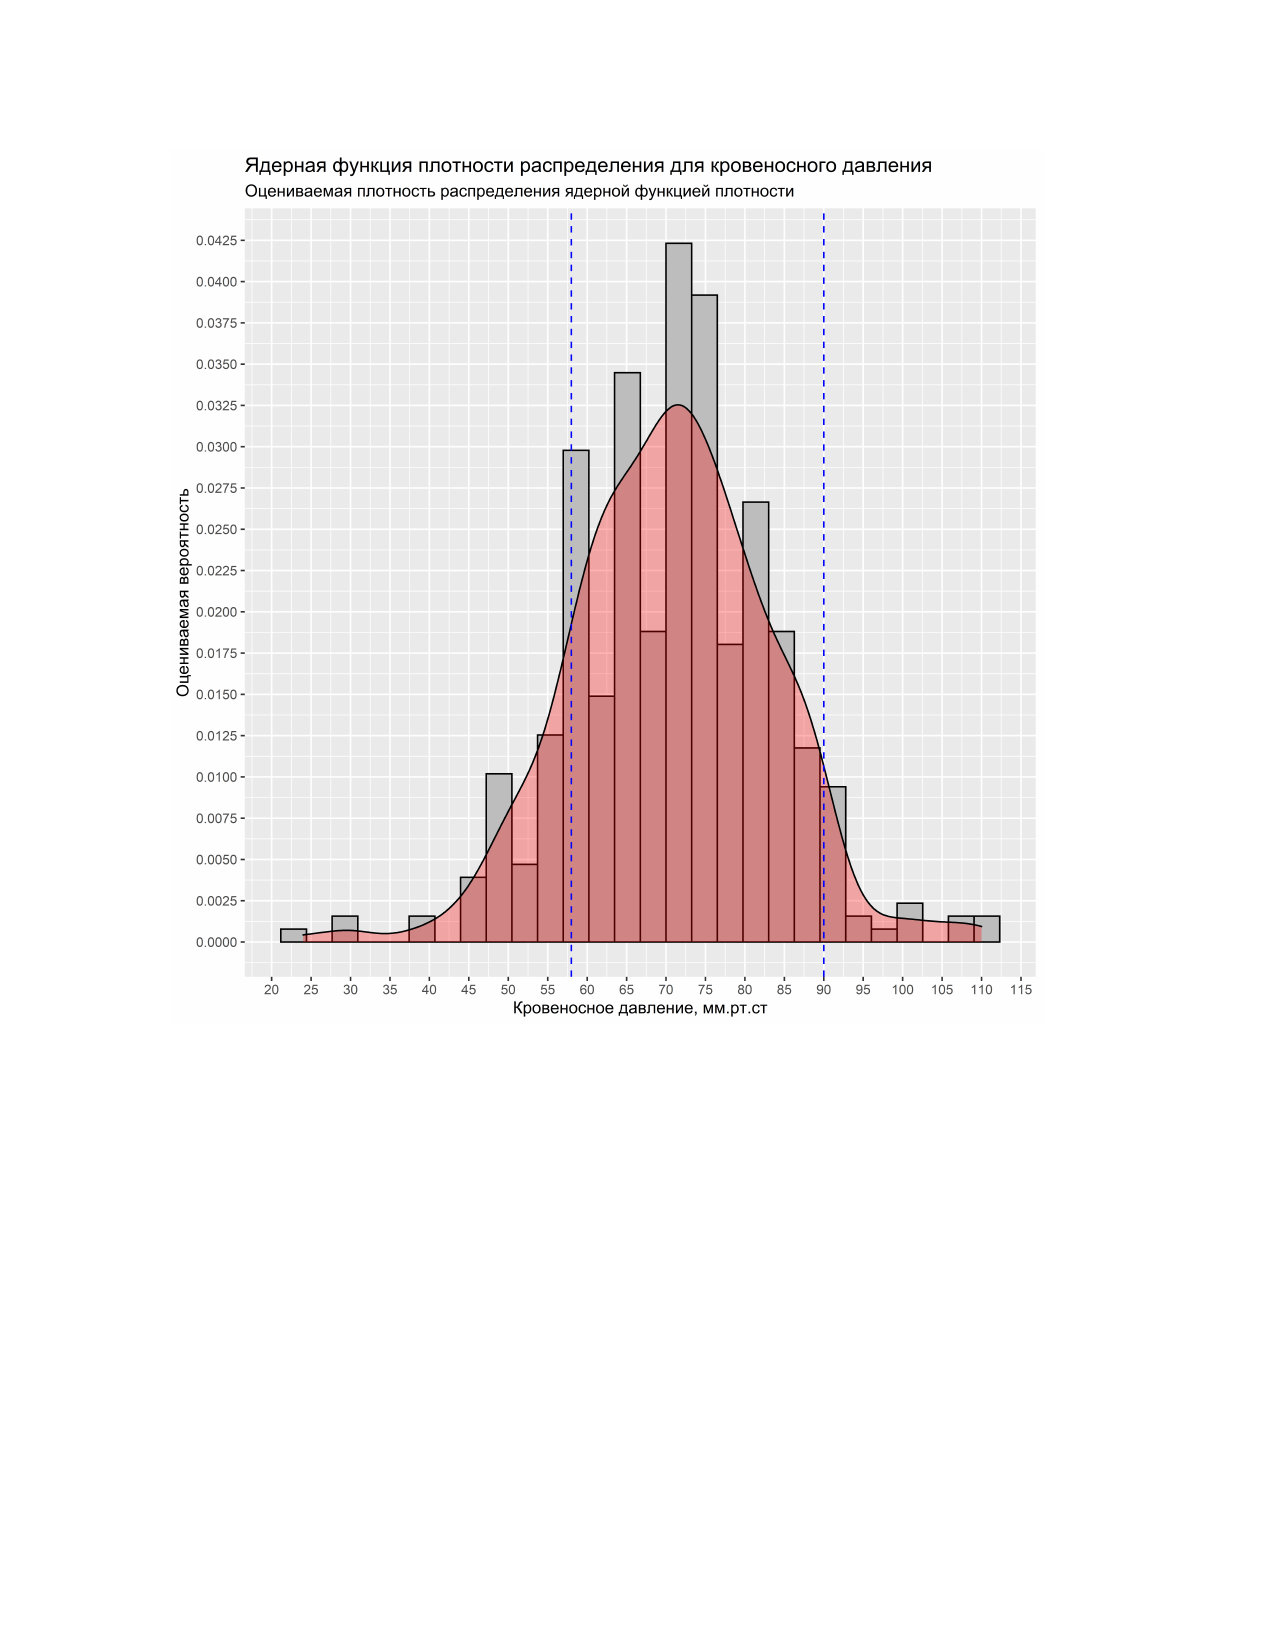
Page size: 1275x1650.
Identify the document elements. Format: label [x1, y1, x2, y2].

picture [168, 150, 1044, 1025]
